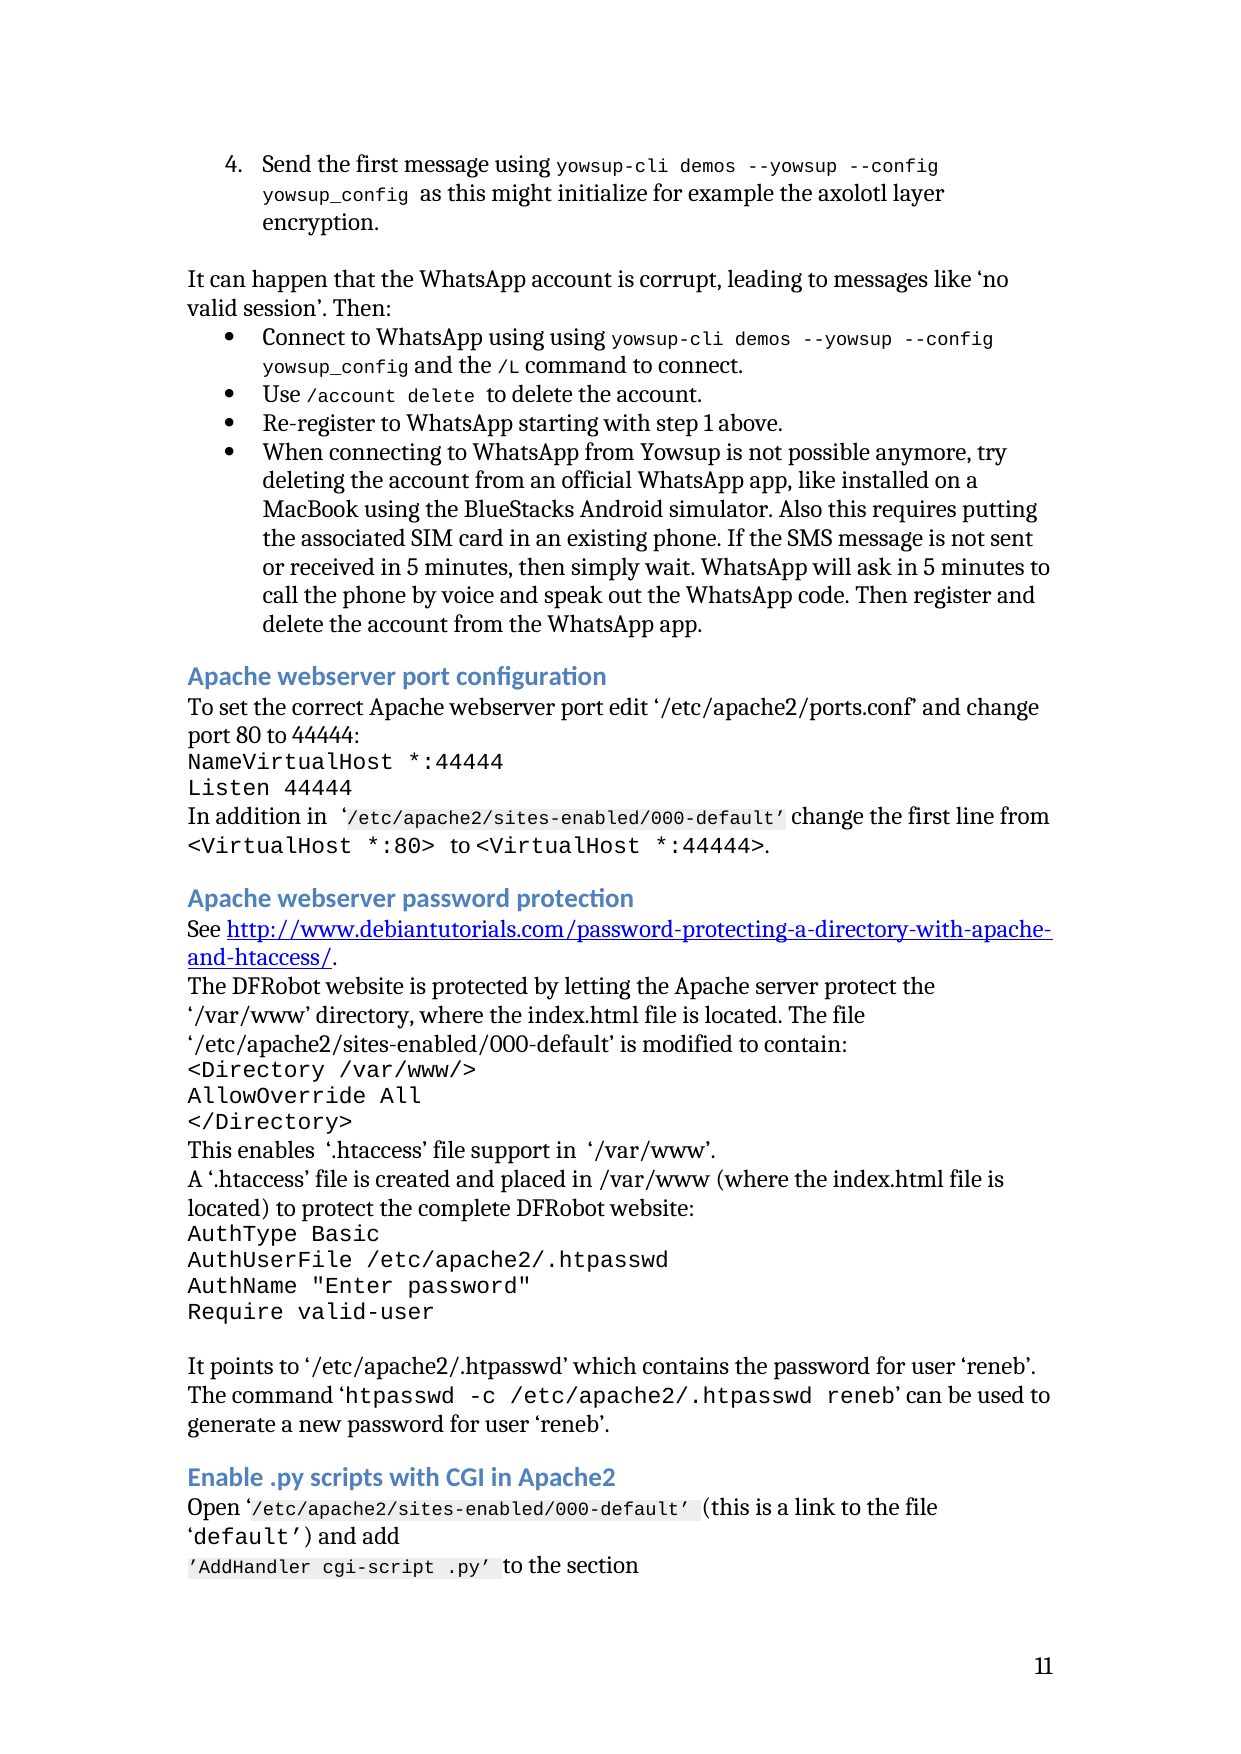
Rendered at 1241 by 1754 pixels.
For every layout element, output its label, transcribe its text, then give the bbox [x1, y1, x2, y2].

list When connecting to WhatsApp from Yowsup is not possible anymore, try deleting the account from an official WhatsApp app, like installed on a MacBook using the BlueStacks Android simulator. Also this requires putting the associated SIM card in an existing phone. If the SMS message is not sent or received in 5 minutes, then simply wait. WhatsApp will ask in 5 minutes to call the phone by voice and speak out the WhatsApp code. Then register and delete the account from the WhatsApp app. [225, 437, 1053, 639]
text AuthType Basic [187, 1222, 1053, 1248]
text The DFRobot website is protected by letting the Apache server protect the ‘/var/www’ directory, where the index.html file is located. The file ‘/etc/apache2/sites-enabled/000-default’ is modified to contain: [187, 972, 1053, 1058]
subtitle Apache webserver port configuration [187, 659, 1053, 693]
text AuthName "Enter password" [187, 1274, 1053, 1300]
text See http://www.debiantutorials.com/password-protecting-a-directory-with-apache-and-htaccess/. [187, 914, 1053, 972]
text It points to ‘/etc/apache2/.htpasswd’ which contains the password for user ‘reneb’. The command ‘htpasswd -c /etc/apache2/.htpasswd reneb’ can be used to generate a new password for user ‘reneb’. [187, 1352, 1053, 1439]
subtitle Apache webserver password protection [187, 882, 1053, 914]
subtitle Enable .py scripts with CGI in Apache2 [187, 1460, 1053, 1493]
list Use /account delete to delete the account. [225, 380, 1053, 409]
text AuthUserFile /etc/apache2/.htpasswd [187, 1248, 1053, 1274]
text It can happen that the WhatsApp account is corrupt, leading to messages like ‘no valid session’. Then: [187, 265, 1053, 322]
text NameVirtualHost *:44444 [187, 750, 1053, 776]
text <Directory /var/www/> [187, 1058, 1053, 1084]
text To set the correct Apache webserver port edit ‘/etc/apache2/ports.conf’ and change port 80 to 44444: [187, 693, 1053, 750]
text Open ‘/etc/apache2/sites-enabled/000-default’ (this is a link to the file ‘default’) and add ’AddHandler cgi-script .py’ to the section [187, 1493, 1053, 1580]
list Send the first message using yowsup-cli demos --yowsup --config yowsup_config as this might initialize for example the axolotl layer encryption. [225, 150, 1053, 236]
text </Directory> [187, 1110, 1053, 1136]
text Listen 44444 [187, 776, 1053, 802]
text AllowOverride All [187, 1084, 1053, 1110]
list Re-register to WhatsApp starting with step 1 above. [225, 409, 1053, 437]
list Connect to WhatsApp using using yowsup-cli demos --yowsup --config yowsup_config and the /L command to connect. [225, 322, 1053, 380]
text In addition in ‘/etc/apache2/sites-enabled/000-default’ change the first line from <VirtualHost *:80> to <VirtualHost *:44444>. [187, 802, 1053, 861]
text This enables ‘.htaccess’ file support in ‘/var/www’. A ‘.htaccess’ file is created and placed in /var/www (where the index.html file is located) to protect the complete DFRobot website: [187, 1136, 1053, 1222]
text Require valid-user [187, 1300, 1053, 1326]
